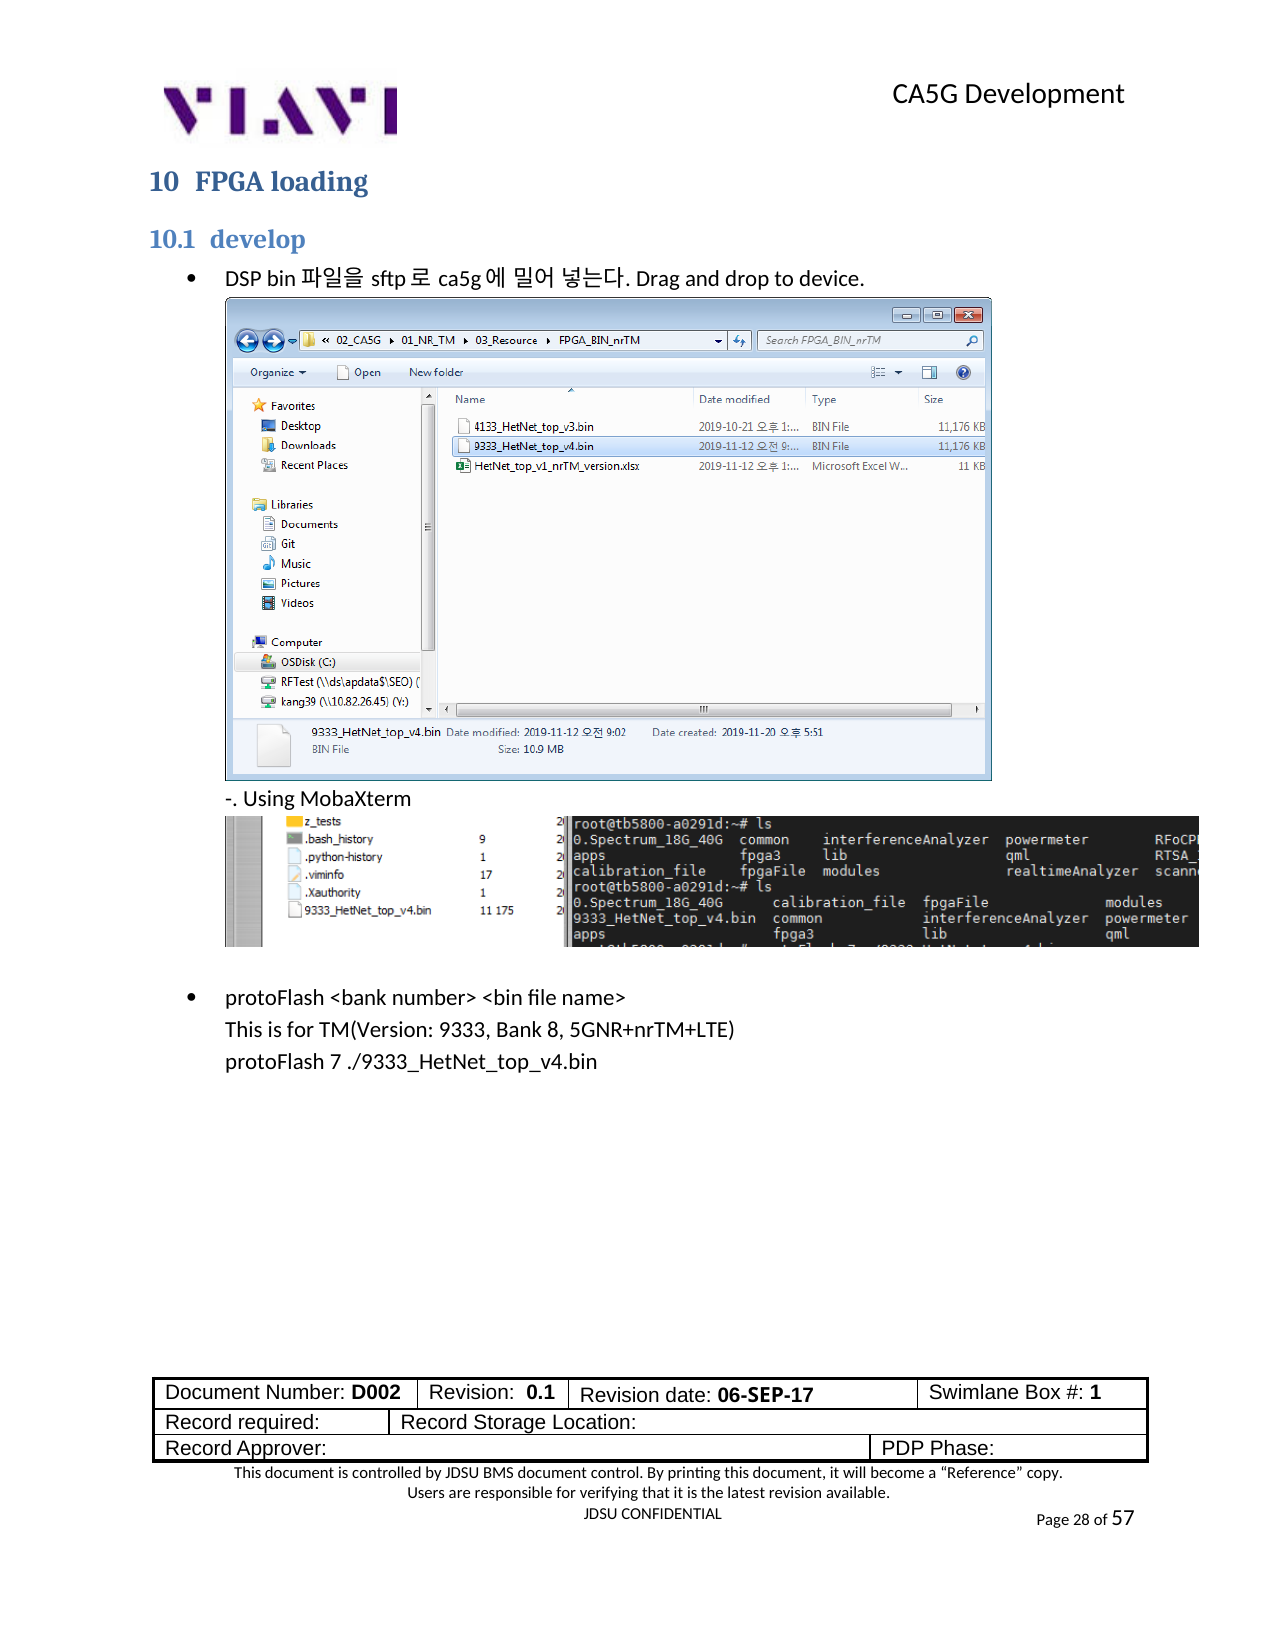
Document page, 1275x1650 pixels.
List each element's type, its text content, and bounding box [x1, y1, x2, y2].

picture [225, 297, 992, 781]
subtitle develop [150, 224, 1125, 255]
subtitle FPGA loading [150, 165, 1125, 198]
list protoFlash <bank number> <bin file name> This is for TM(Version: 9333, Bank 8, 5GNR+nrTM+LTE) protoFlash 7 ./9333_HetNet_top_v4.bin [187, 983, 1125, 1075]
picture [162, 68, 397, 146]
picture [225, 816, 1199, 947]
